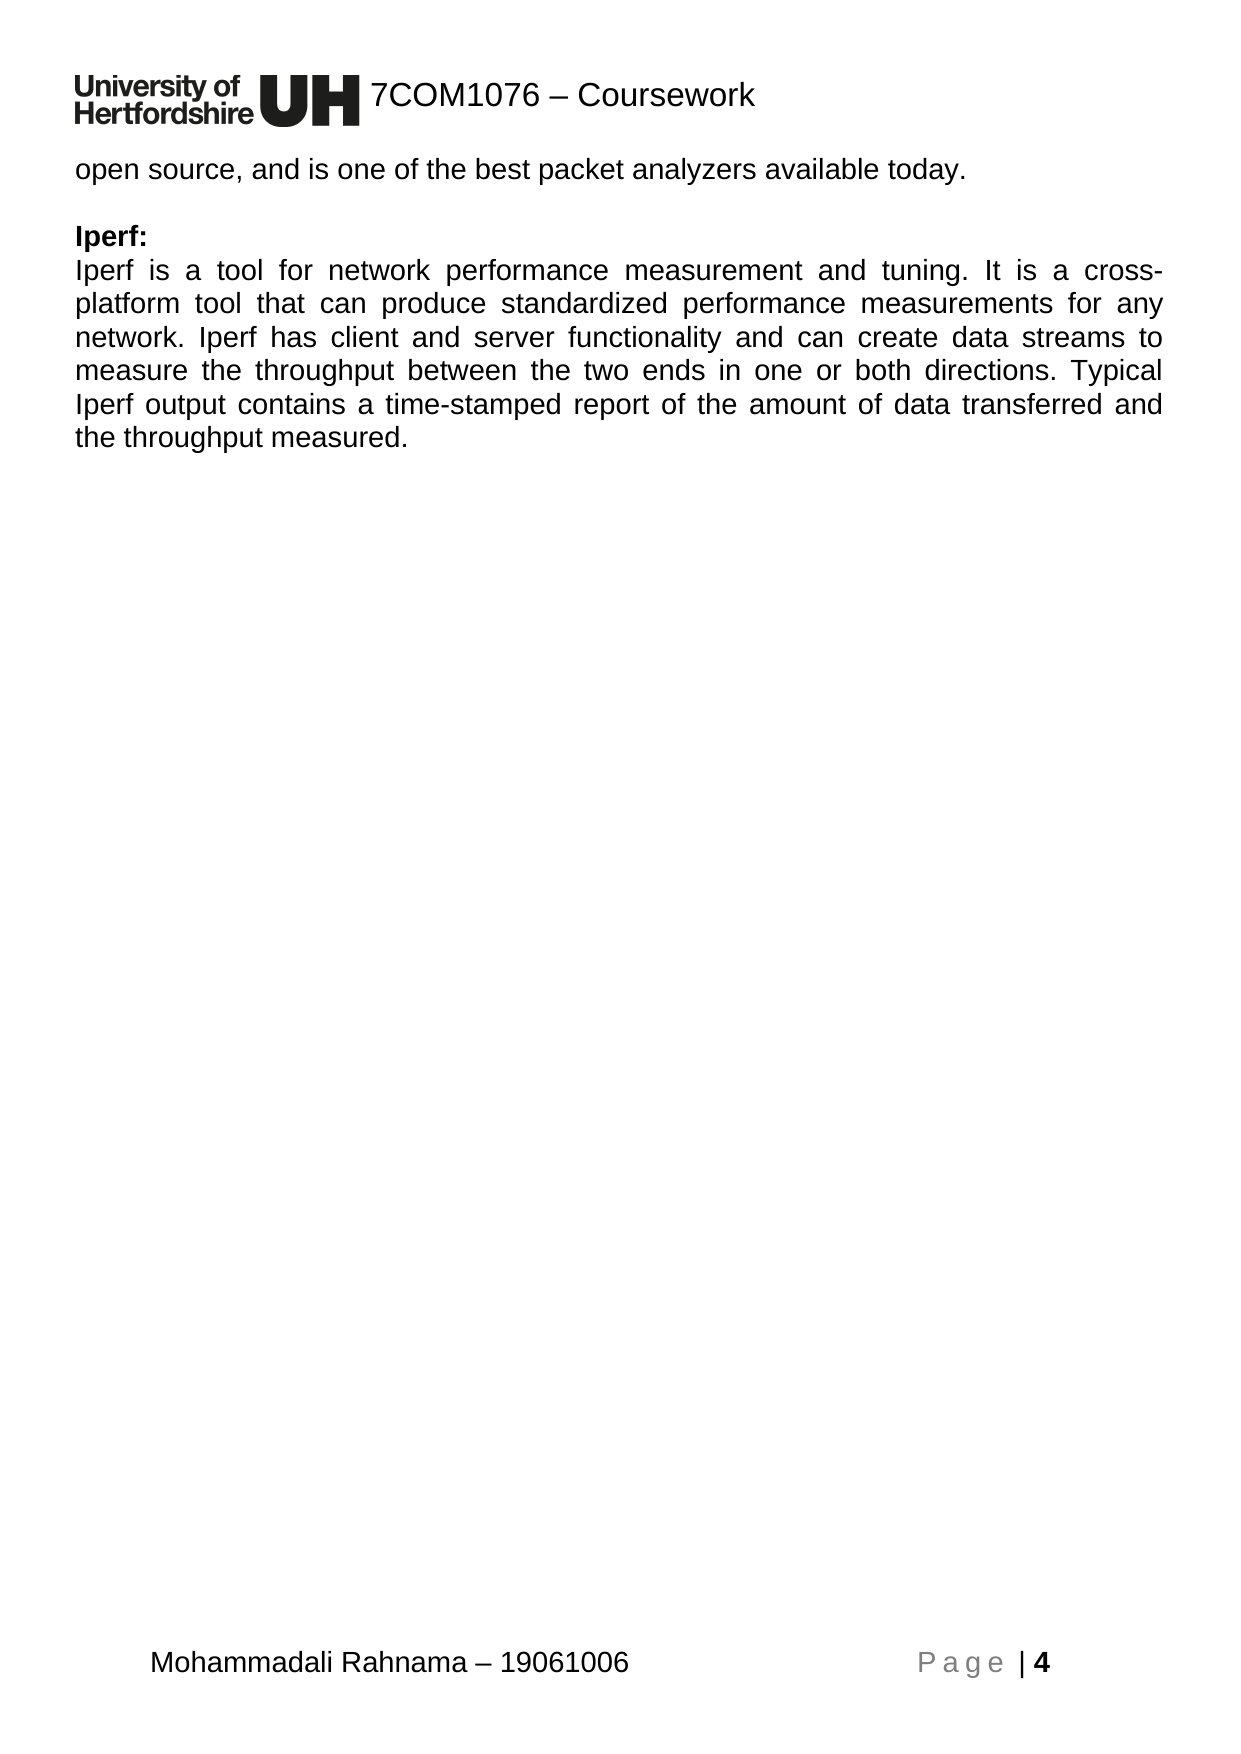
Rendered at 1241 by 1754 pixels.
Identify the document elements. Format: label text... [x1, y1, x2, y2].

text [75, 152, 1165, 185]
picture [75, 75, 360, 127]
text Iperf: [75, 219, 1165, 252]
text Iperf is a tool for network performance measurement and tuning. It is a cross-platform tool that can produce standardized performance measurements for any network. Iperf has client and server functionality and can create data streams to measure the throughput between the two ends in one or both directions. Typical Iperf output contains a time-stamped report of the amount of data transferred and the throughput measured. [75, 252, 1165, 454]
